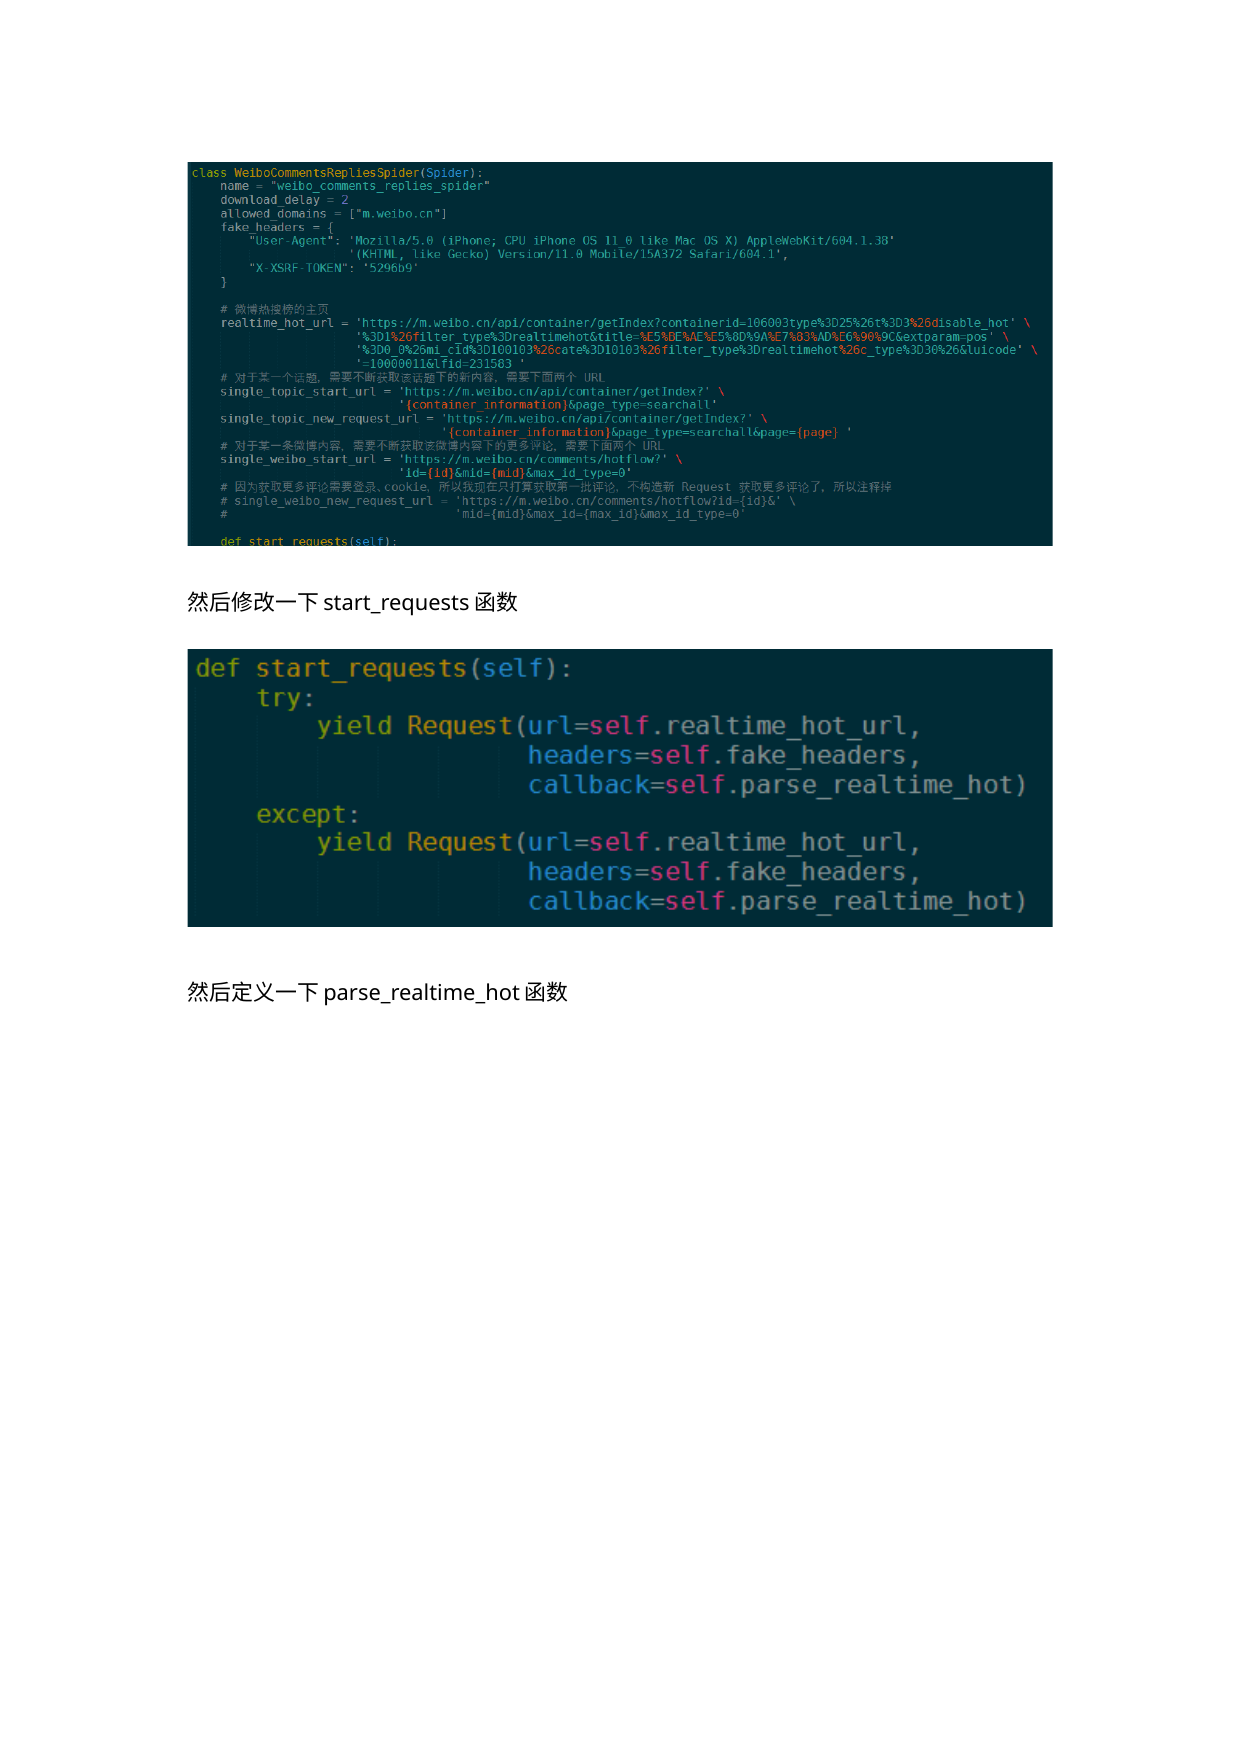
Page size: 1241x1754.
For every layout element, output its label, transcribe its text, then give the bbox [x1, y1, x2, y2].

picture [302, 809, 330, 827]
picture [577, 720, 602, 734]
picture [653, 779, 678, 793]
picture [274, 692, 300, 711]
picture [651, 866, 662, 880]
picture [759, 896, 770, 909]
picture [895, 868, 905, 880]
picture [803, 779, 817, 793]
text 然后修改一下start_requests函数 [187, 584, 1053, 617]
picture [759, 862, 772, 880]
picture [575, 862, 595, 880]
picture [257, 809, 270, 822]
picture [637, 892, 648, 909]
picture [772, 866, 786, 880]
picture [803, 862, 814, 880]
picture [576, 837, 602, 850]
picture [969, 775, 973, 793]
picture [757, 837, 786, 850]
picture [577, 775, 587, 793]
picture [863, 866, 877, 880]
picture [1019, 778, 1025, 796]
picture [564, 892, 568, 909]
picture [563, 775, 567, 792]
picture [910, 891, 920, 909]
picture [698, 745, 708, 763]
picture [666, 866, 679, 880]
picture [881, 750, 891, 763]
picture [333, 716, 346, 734]
picture [530, 780, 540, 793]
picture [548, 837, 558, 850]
picture [681, 862, 693, 880]
picture [637, 832, 648, 850]
picture [669, 720, 679, 734]
picture [609, 750, 618, 763]
picture [819, 837, 831, 850]
picture [772, 750, 786, 763]
picture [729, 862, 739, 880]
picture [681, 779, 695, 793]
picture [881, 866, 891, 880]
picture [606, 837, 619, 850]
picture [881, 837, 891, 850]
picture [233, 184, 243, 189]
picture [285, 482, 291, 490]
picture [196, 658, 225, 676]
picture [863, 896, 876, 909]
picture [409, 716, 465, 739]
picture [518, 832, 524, 853]
picture [758, 779, 770, 793]
picture [803, 716, 814, 734]
picture [355, 441, 363, 448]
picture [835, 779, 840, 793]
picture [835, 896, 845, 909]
picture [307, 441, 315, 450]
picture [1019, 891, 1025, 909]
picture [530, 746, 541, 763]
picture [645, 512, 655, 517]
picture [530, 862, 541, 880]
picture [714, 775, 724, 793]
picture [531, 659, 542, 676]
picture [286, 663, 300, 676]
picture [832, 750, 845, 763]
picture [848, 745, 860, 763]
picture [508, 376, 516, 381]
picture [318, 720, 330, 739]
picture [437, 441, 445, 449]
picture [1001, 893, 1012, 909]
picture [819, 750, 831, 763]
picture [819, 866, 845, 880]
picture [682, 837, 695, 850]
picture [609, 896, 618, 909]
picture [560, 867, 572, 880]
picture [910, 775, 921, 793]
picture [729, 717, 739, 734]
picture [1001, 776, 1012, 793]
picture [305, 660, 329, 676]
picture [575, 746, 604, 763]
picture [344, 482, 350, 489]
picture [499, 834, 512, 850]
picture [697, 837, 709, 850]
picture [638, 716, 648, 734]
picture [923, 896, 953, 909]
picture [697, 775, 708, 793]
picture [894, 716, 905, 734]
picture [409, 832, 465, 855]
picture [819, 720, 831, 734]
picture [621, 750, 631, 763]
picture [652, 750, 662, 763]
picture [545, 867, 550, 879]
picture [545, 750, 558, 763]
picture [524, 482, 530, 489]
picture [863, 720, 876, 734]
picture [784, 779, 798, 793]
picture [534, 721, 541, 734]
picture [833, 834, 845, 850]
picture [606, 780, 618, 793]
picture [878, 775, 891, 793]
picture [728, 834, 739, 850]
picture [743, 750, 755, 763]
picture [567, 441, 575, 450]
picture [547, 896, 558, 909]
picture [500, 717, 512, 734]
picture [344, 372, 350, 380]
picture [563, 832, 567, 850]
picture [366, 374, 374, 380]
picture [347, 837, 361, 850]
picture [975, 779, 981, 793]
picture [863, 750, 877, 763]
picture [712, 716, 724, 734]
picture [896, 776, 905, 793]
picture [453, 663, 465, 676]
picture [894, 750, 905, 763]
picture [625, 873, 631, 880]
picture [350, 663, 360, 676]
picture [787, 896, 798, 909]
picture [697, 891, 708, 909]
picture [548, 658, 554, 679]
picture [969, 891, 981, 909]
picture [848, 896, 862, 909]
picture [291, 171, 300, 176]
picture [894, 893, 905, 909]
picture [776, 779, 780, 793]
picture [530, 896, 541, 909]
picture [744, 832, 754, 850]
picture [621, 832, 632, 850]
picture [759, 745, 772, 763]
picture [743, 896, 755, 914]
picture [333, 806, 344, 822]
picture [984, 779, 998, 793]
picture [548, 721, 553, 734]
picture [484, 663, 495, 676]
picture [803, 745, 814, 763]
picture [923, 779, 953, 793]
picture [834, 717, 845, 734]
picture [257, 663, 269, 676]
picture [776, 896, 784, 909]
picture [499, 663, 513, 676]
picture [331, 372, 339, 379]
picture [848, 779, 876, 793]
picture [666, 750, 679, 763]
picture [681, 745, 693, 763]
picture [879, 891, 890, 909]
picture [271, 660, 284, 676]
picture [764, 482, 771, 490]
picture [699, 862, 708, 880]
picture [449, 441, 457, 450]
picture [637, 775, 649, 793]
picture [681, 896, 695, 909]
picture [272, 809, 285, 822]
picture [438, 660, 451, 676]
picture [485, 373, 491, 381]
picture [362, 832, 375, 850]
picture [333, 832, 345, 850]
picture [683, 720, 709, 734]
picture [621, 896, 631, 909]
picture [621, 716, 632, 734]
picture [317, 837, 330, 855]
picture [743, 779, 755, 797]
picture [728, 745, 739, 763]
picture [414, 441, 419, 449]
picture [713, 832, 723, 850]
picture [227, 658, 239, 676]
picture [562, 716, 567, 733]
picture [590, 775, 603, 793]
picture [348, 720, 361, 734]
picture [743, 866, 755, 880]
picture [590, 892, 603, 909]
picture [378, 716, 391, 734]
picture [286, 809, 299, 822]
picture [606, 720, 619, 734]
picture [331, 482, 339, 491]
picture [378, 832, 391, 850]
picture [621, 780, 631, 793]
picture [296, 441, 303, 449]
picture [469, 837, 495, 850]
picture [609, 867, 614, 879]
picture [652, 896, 678, 909]
picture [362, 716, 375, 734]
picture [743, 716, 755, 734]
picture [518, 716, 524, 737]
picture [409, 663, 434, 676]
picture [469, 720, 495, 734]
picture [669, 837, 679, 850]
picture [894, 832, 905, 850]
picture [848, 862, 860, 880]
picture [803, 832, 814, 850]
picture [863, 837, 876, 850]
picture [606, 901, 611, 909]
picture [536, 837, 541, 850]
picture [362, 663, 405, 681]
picture [562, 750, 572, 763]
picture [757, 720, 786, 734]
picture [984, 896, 998, 909]
picture [473, 658, 479, 679]
picture [579, 892, 583, 909]
picture [712, 891, 724, 909]
picture [257, 689, 269, 706]
picture [545, 780, 558, 793]
picture [881, 720, 891, 734]
picture [803, 896, 817, 909]
text 然后定义一下parse_realtime_hot函数 [187, 974, 1053, 1007]
